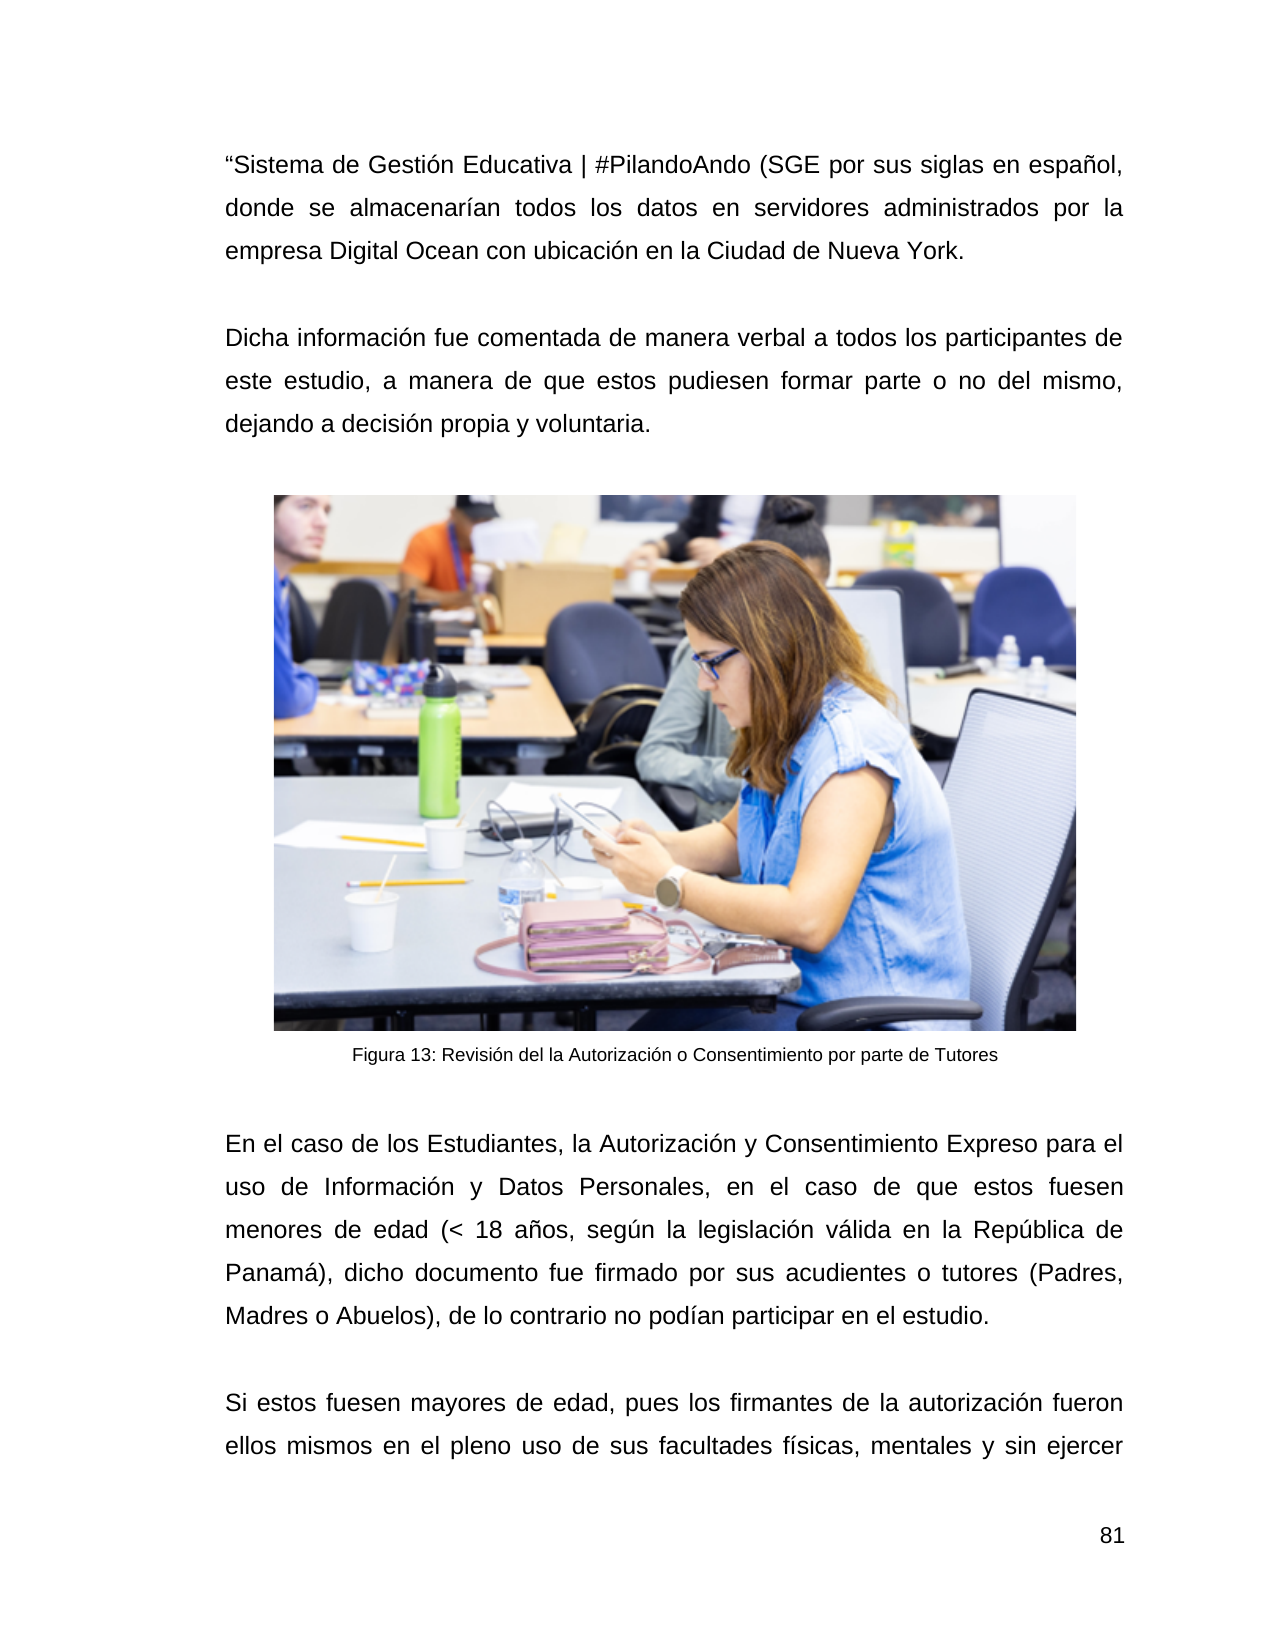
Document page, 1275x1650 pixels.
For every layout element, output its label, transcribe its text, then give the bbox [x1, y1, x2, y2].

text Figura 13: Revisión del la Autorización o Consentimiento por parte de Tutores [225, 1043, 1125, 1065]
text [225, 150, 1125, 265]
text En el caso de los Estudiantes, la Autorización y Consentimiento Expreso para el uso de Información y Datos Personales, en el caso de que estos fuesen menores de edad (< 18 años, según la legislación válida en la República de Panamá), dicho documento fue firmado por sus acudientes o tutores (Padres, Madres o Abuelos), de lo contrario no podían participar en el estudio. [225, 1129, 1125, 1330]
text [225, 1388, 1125, 1459]
picture [273, 495, 1077, 1031]
text Dicha información fue comentada de manera verbal a todos los participantes de este estudio, a manera de que estos pudiesen formar parte o no del mismo, dejando a decisión propia y voluntaria. [225, 322, 1125, 437]
